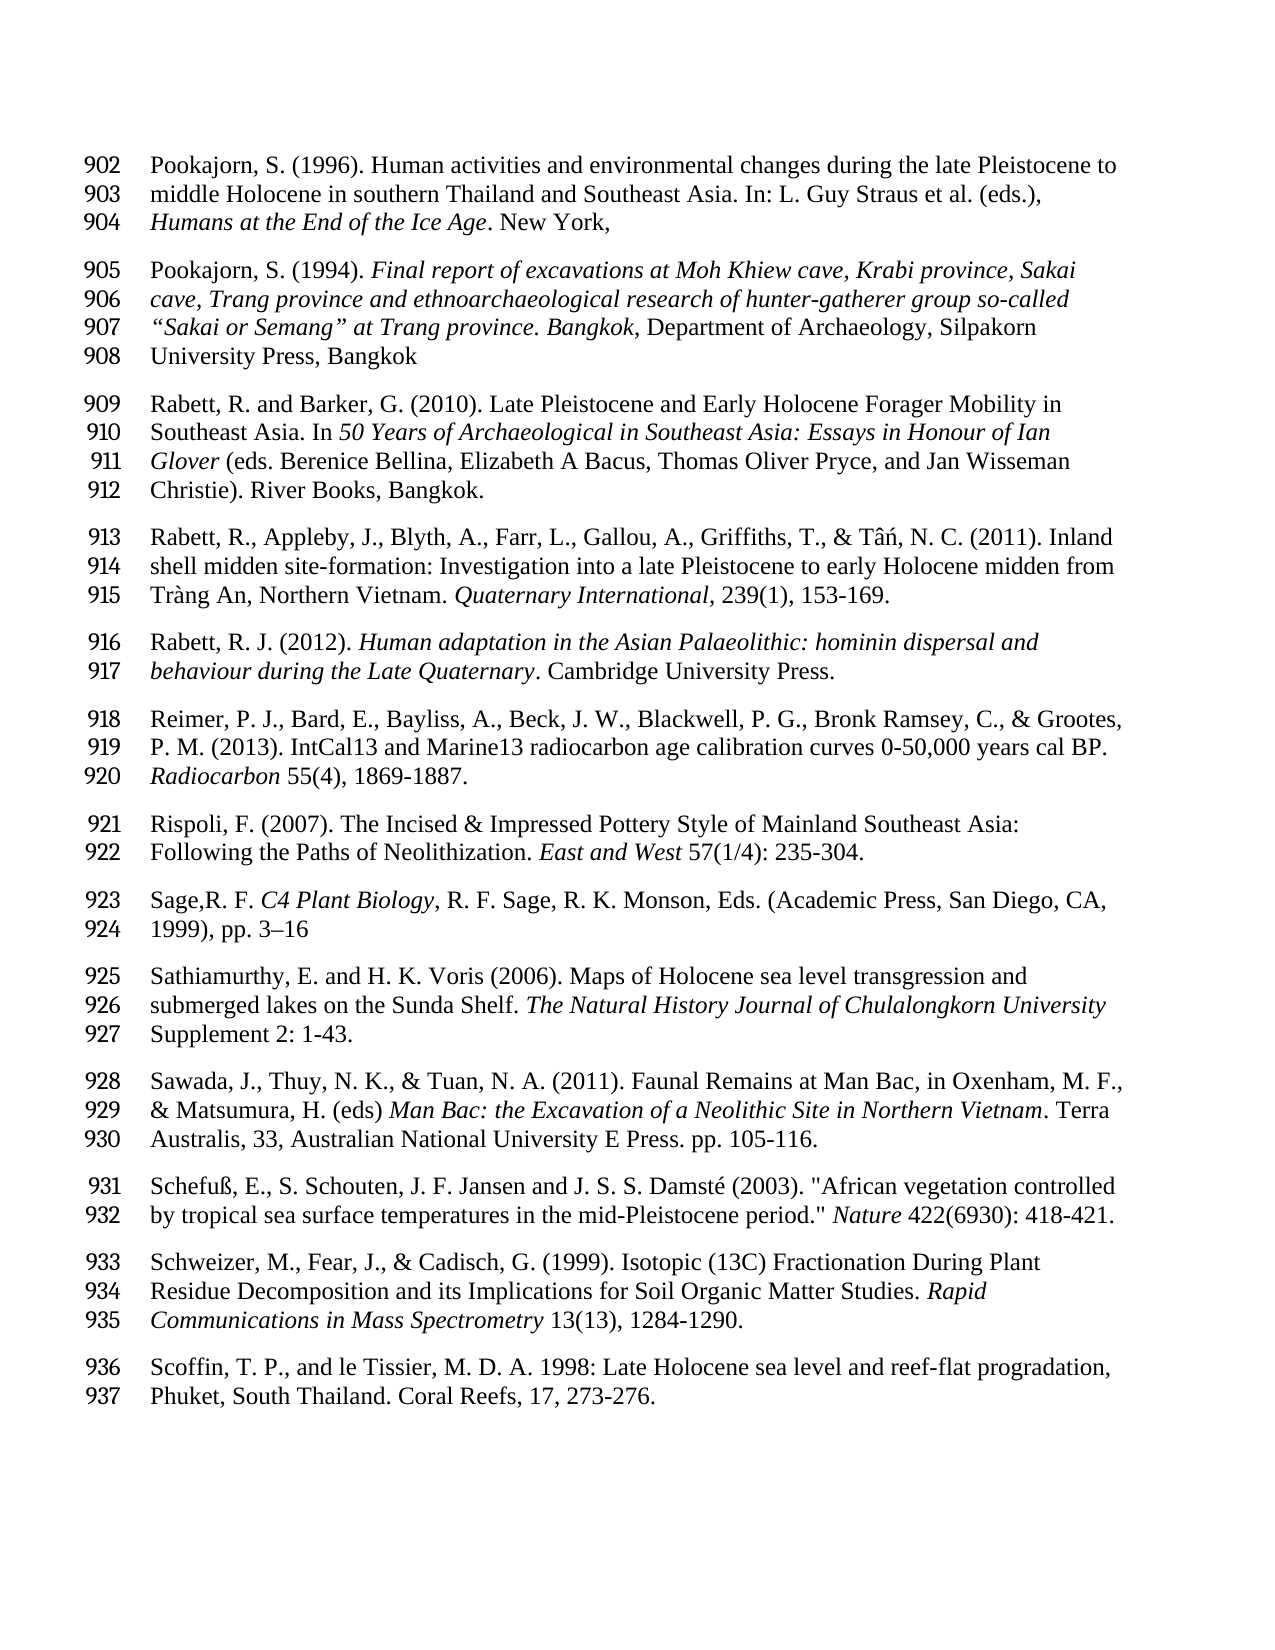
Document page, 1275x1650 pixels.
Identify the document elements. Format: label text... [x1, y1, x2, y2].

text Scoffin, T. P., and le Tissier, M. D. A. 1998: Late Holocene sea level and reef-flat progradation, Phuket, South Thailand. Coral Reefs, 17, 273-276. [150, 1352, 1125, 1410]
text Schefuß, E., S. Schouten, J. F. Jansen and J. S. S. Damsté (2003). "African vegetation controlled by tropical sea surface temperatures in the mid-Pleistocene period." Nature 422(6930): 418-421. [150, 1171, 1125, 1229]
text Sage,R. F. C4 Plant Biology, R. F. Sage, R. K. Monson, Eds. (Academic Press, San Diego, CA, 1999), pp. 3–16 [150, 885, 1125, 942]
text Sawada, J., Thuy, N. K., & Tuan, N. A. (2011). Faunal Remains at Man Bac, in Oxenham, M. F., & Matsumura, H. (eds) Man Bac: the Excavation of a Neolithic Site in Northern Vietnam. Terra Australis, 33, Australian National University E Press. pp. 105-116. [150, 1066, 1125, 1152]
text Rabett, R., Appleby, J., Blyth, A., Farr, L., Gallou, A., Griffiths, T., & Tâń, N. C. (2011). Inland shell midden site-formation: Investigation into a late Pleistocene to early Holocene midden from Tràng An, Northern Vietnam. Quaternary International, 239(1), 153-169. [150, 522, 1125, 609]
text Sathiamurthy, E. and H. K. Voris (2006). Maps of Holocene sea level transgression and submerged lakes on the Sunda Shelf. The Natural History Journal of Chulalongkorn University Supplement 2: 1-43. [150, 961, 1125, 1047]
text Pookajorn, S. (1994). Final report of excavations at Moh Khiew cave, Krabi province, Sakai cave, Trang province and ethnoarchaeological research of hunter-gatherer group so-called “Sakai or Semang” at Trang province. Bangkok, Department of Archaeology, Silpakorn University Press, Bangkok [150, 255, 1125, 370]
text Rabett, R. J. (2012). Human adaptation in the Asian Palaeolithic: hominin dispersal and behaviour during the Late Quaternary. Cambridge University Press. [150, 627, 1125, 685]
text Rabett, R. and Barker, G. (2010). Late Pleistocene and Early Holocene Forager Mobility in Southeast Asia. In 50 Years of Archaeological in Southeast Asia: Essays in Honour of Ian Glover (eds. Berenice Bellina, Elizabeth A Bacus, Thomas Oliver Pryce, and Jan Wisseman Christie). River Books, Bangkok. [150, 389, 1125, 504]
text Reimer, P. J., Bard, E., Bayliss, A., Beck, J. W., Blackwell, P. G., Bronk Ramsey, C., & Grootes, P. M. (2013). IntCal13 and Marine13 radiocarbon age calibration curves 0-50,000 years cal BP. Radiocarbon 55(4), 1869-1887. [150, 704, 1125, 790]
text Pookajorn, S. (1996). Human activities and environmental changes during the late Pleistocene to middle Holocene in southern Thailand and Southeast Asia. In: L. Guy Straus et al. (eds.), Humans at the End of the Ice Age. New York, [150, 150, 1125, 236]
text Rispoli, F. (2007). The Incised & Impressed Pottery Style of Mainland Southeast Asia: Following the Paths of Neolithization. East and West 57(1/4): 235-304. [150, 809, 1125, 866]
text Schweizer, M., Fear, J., & Cadisch, G. (1999). Isotopic (13C) Fractionation During Plant Residue Decomposition and its Implications for Soil Organic Matter Studies. Rapid Communications in Mass Spectrometry 13(13), 1284-1290. [150, 1247, 1125, 1334]
